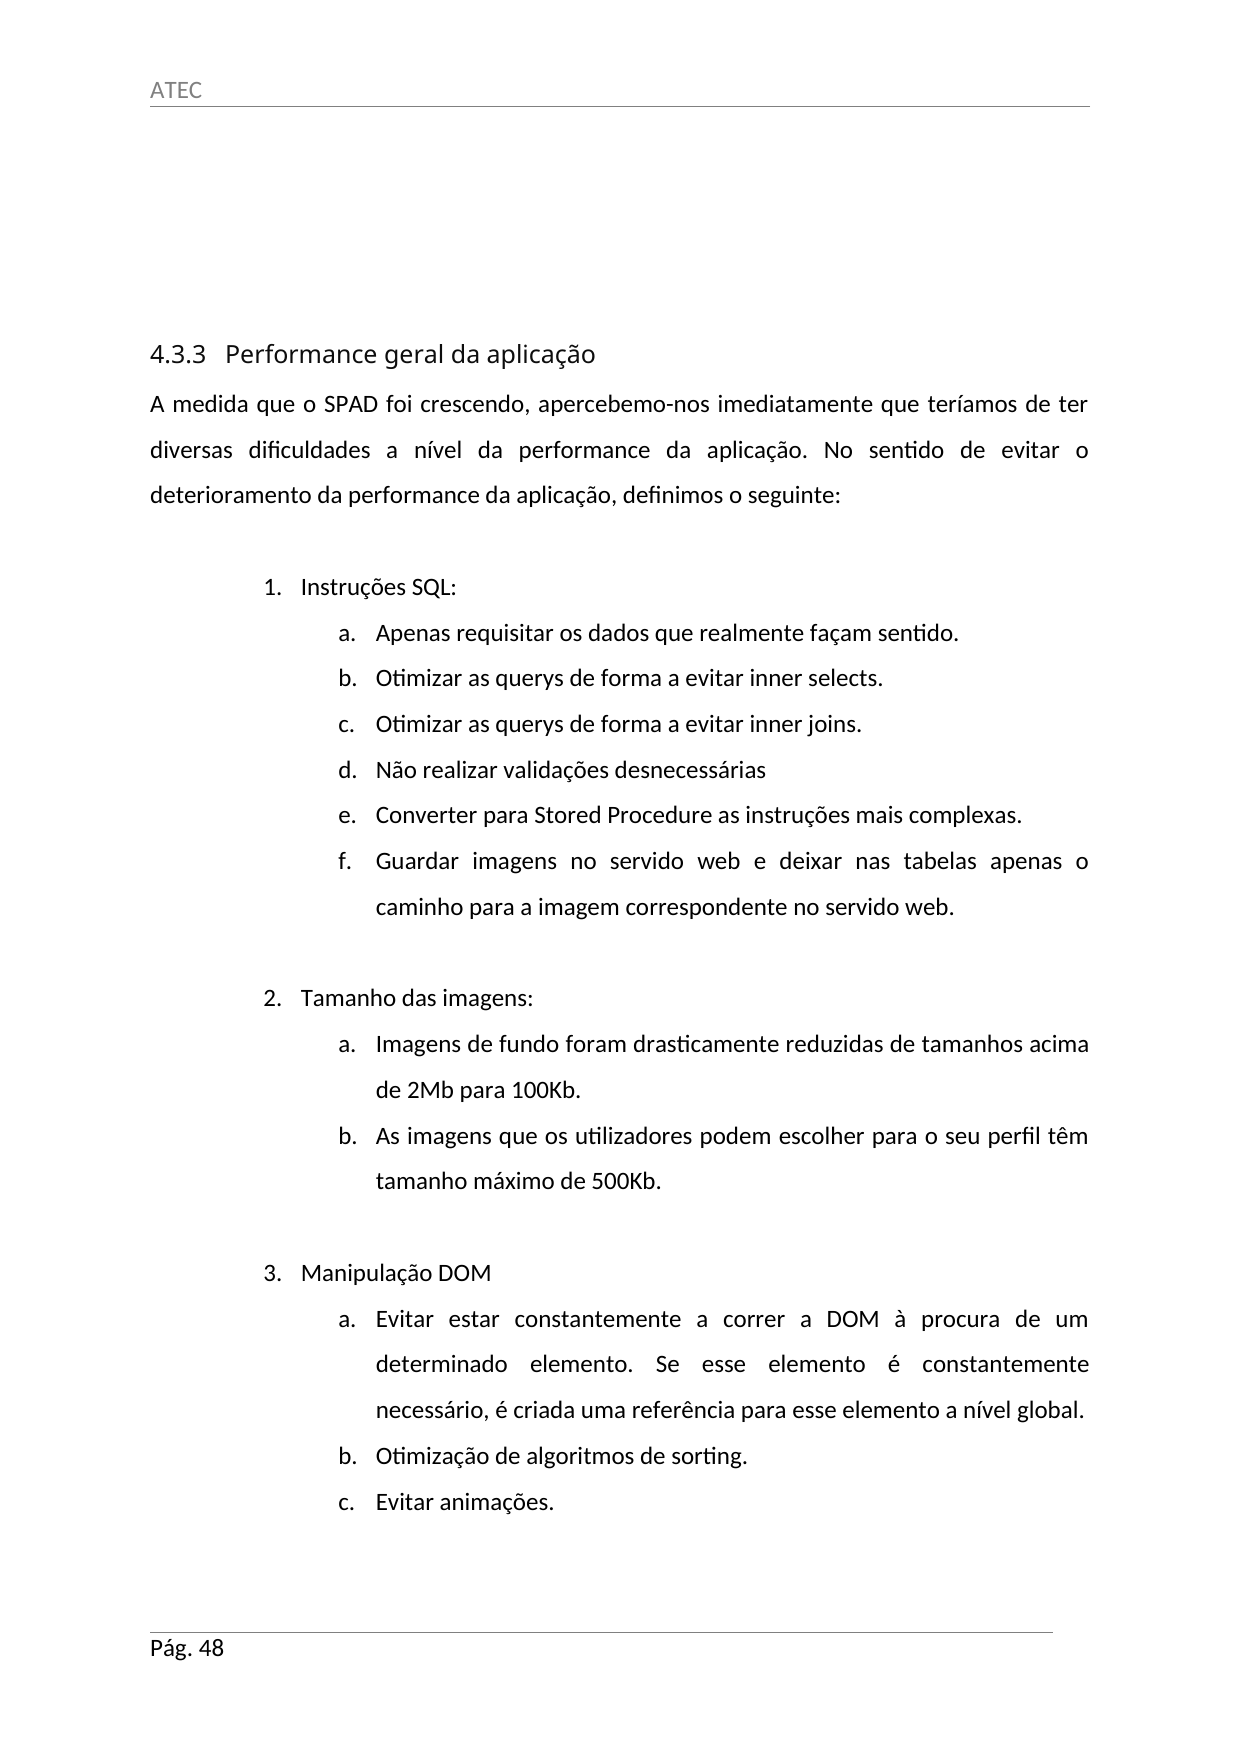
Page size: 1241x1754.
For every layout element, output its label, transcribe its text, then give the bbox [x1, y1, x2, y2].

list Otimizar as querys de forma a evitar inner joins. [338, 708, 1090, 739]
list As imagens que os utilizadores podem escolher para o seu perfil têm tamanho máximo de 500Kb. [338, 1120, 1090, 1196]
text A medida que o SPAD foi crescendo, apercebemo-nos imediatamente que teríamos de ter diversas dificuldades a nível da performance da aplicação. No sentido de evitar o deterioramento da performance da aplicação, definimos o seguinte: [150, 388, 1090, 510]
list Guardar imagens no servido web e deixar nas tabelas apenas o caminho para a imagem correspondente no servido web. [338, 845, 1090, 922]
list Não realizar validações desnecessárias [338, 754, 1090, 784]
list Apenas requisitar os dados que realmente façam sentido. [338, 617, 1090, 647]
list Otimizar as querys de forma a evitar inner selects. [338, 662, 1090, 693]
list Converter para Stored Procedure as instruções mais complexas. [338, 800, 1090, 830]
list Evitar estar constantemente a correr a DOM à procura de um determinado elemento. Se esse elemento é constantemente necessário, é criada uma referência para esse elemento a nível global. [338, 1303, 1090, 1425]
list Evitar animações. [338, 1486, 1090, 1516]
list Imagens de fundo foram drasticamente reduzidas de tamanhos acima de 2Mb para 100Kb. [338, 1028, 1090, 1104]
list Tamanho das imagens: [263, 983, 1090, 1013]
list Instruções SQL: [263, 571, 1090, 602]
subtitle Performance geral da aplicação [150, 337, 1090, 371]
list Manipulação DOM [263, 1257, 1090, 1287]
list Otimização de algoritmos de sorting. [338, 1440, 1090, 1470]
